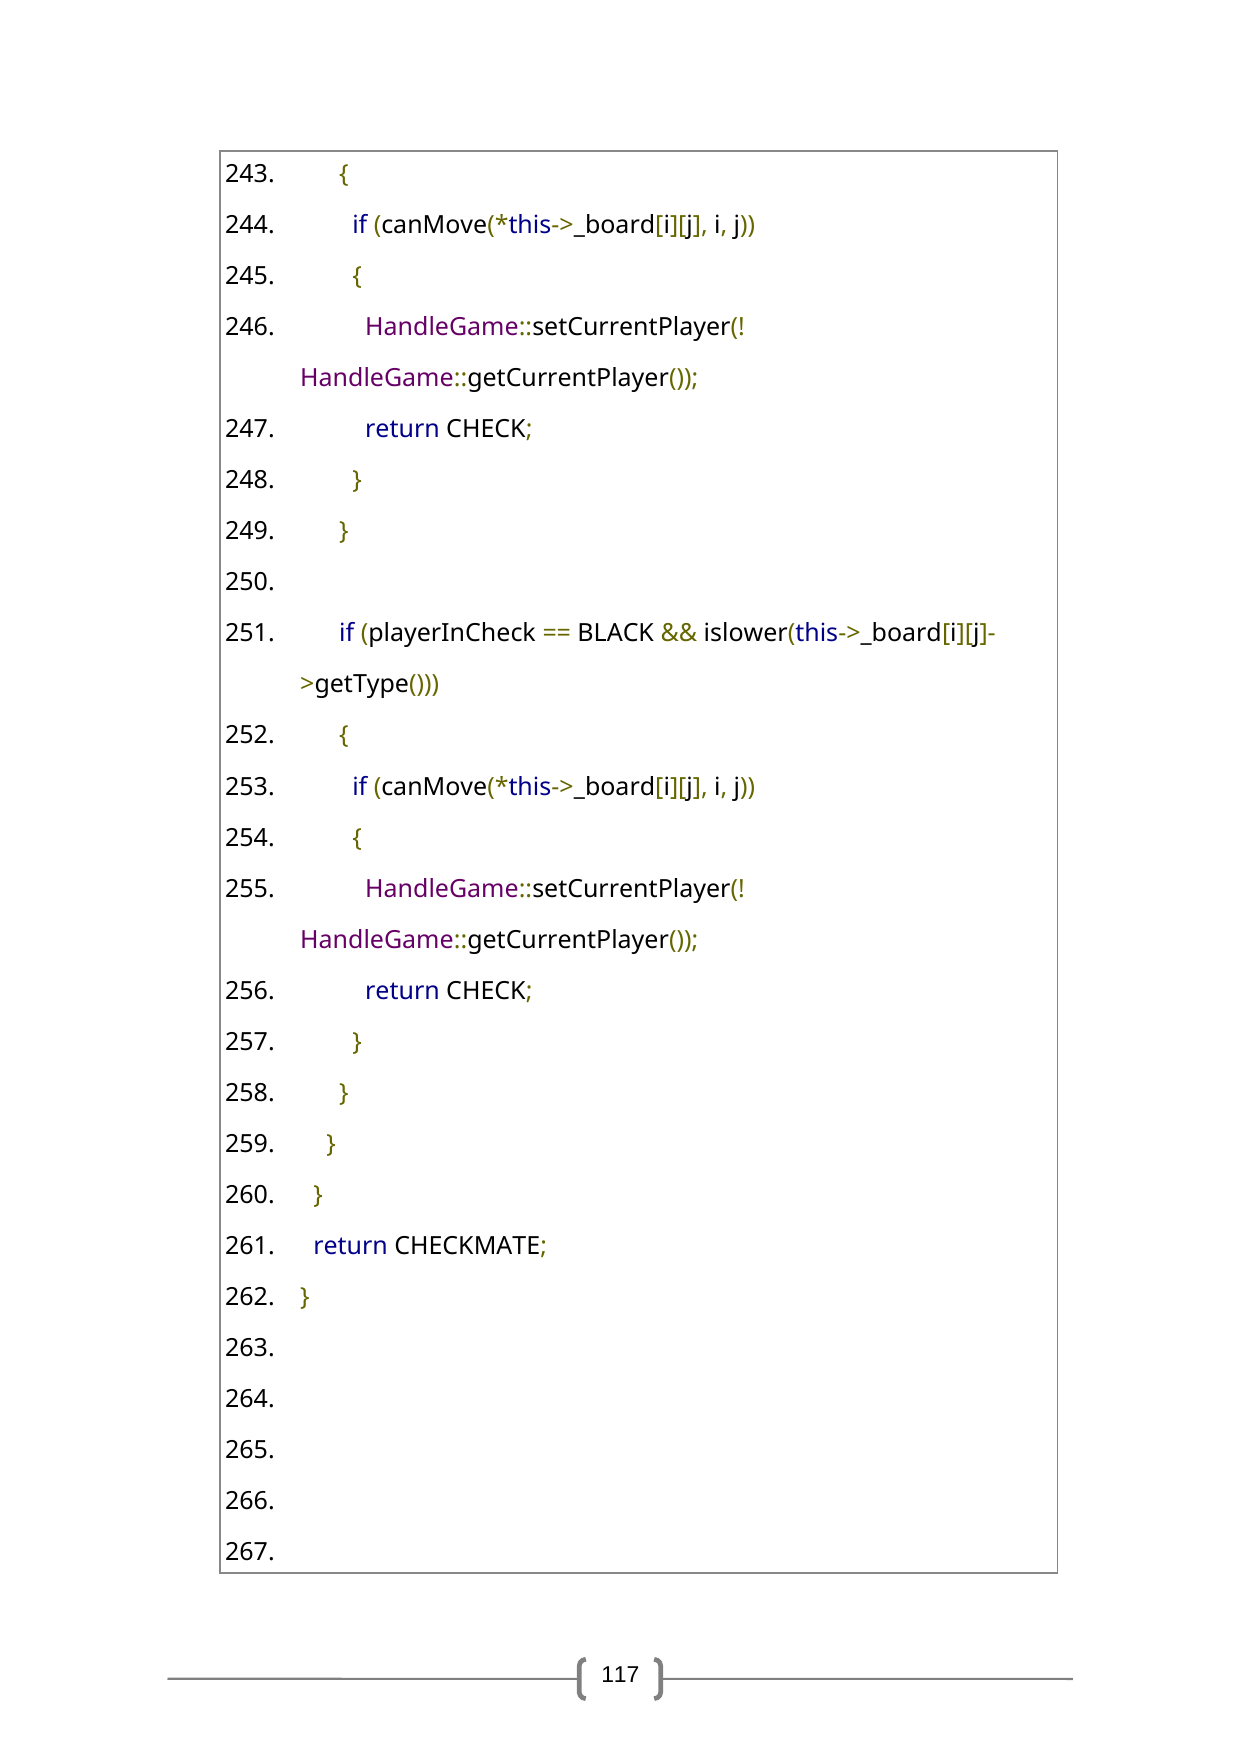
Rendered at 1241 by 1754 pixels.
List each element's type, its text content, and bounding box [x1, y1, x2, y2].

list HandleGame::setCurrentPlayer(!HandleGame::getCurrentPlayer()); [221, 303, 1057, 394]
list } [221, 456, 1057, 496]
list } [221, 1069, 1057, 1108]
list if (canMove(*this->_board[i][j], i, j)) [221, 762, 1057, 802]
list return CHECKMATE; [221, 1222, 1057, 1262]
list return CHECK; [221, 967, 1057, 1006]
list if (playerInCheck == BLACK && islower(this->_board[i][j]->getType())) [221, 609, 1057, 700]
list } [221, 1171, 1057, 1211]
list } [221, 1120, 1057, 1159]
list HandleGame::setCurrentPlayer(!HandleGame::getCurrentPlayer()); [221, 864, 1057, 955]
list { [221, 711, 1057, 751]
list } [221, 507, 1057, 547]
list } [221, 1018, 1057, 1057]
list { [221, 152, 1057, 190]
list } [221, 1273, 1057, 1313]
list if (canMove(*this->_board[i][j], i, j)) [221, 201, 1057, 241]
list return CHECK; [221, 405, 1057, 445]
list { [221, 252, 1057, 292]
list { [221, 813, 1057, 853]
